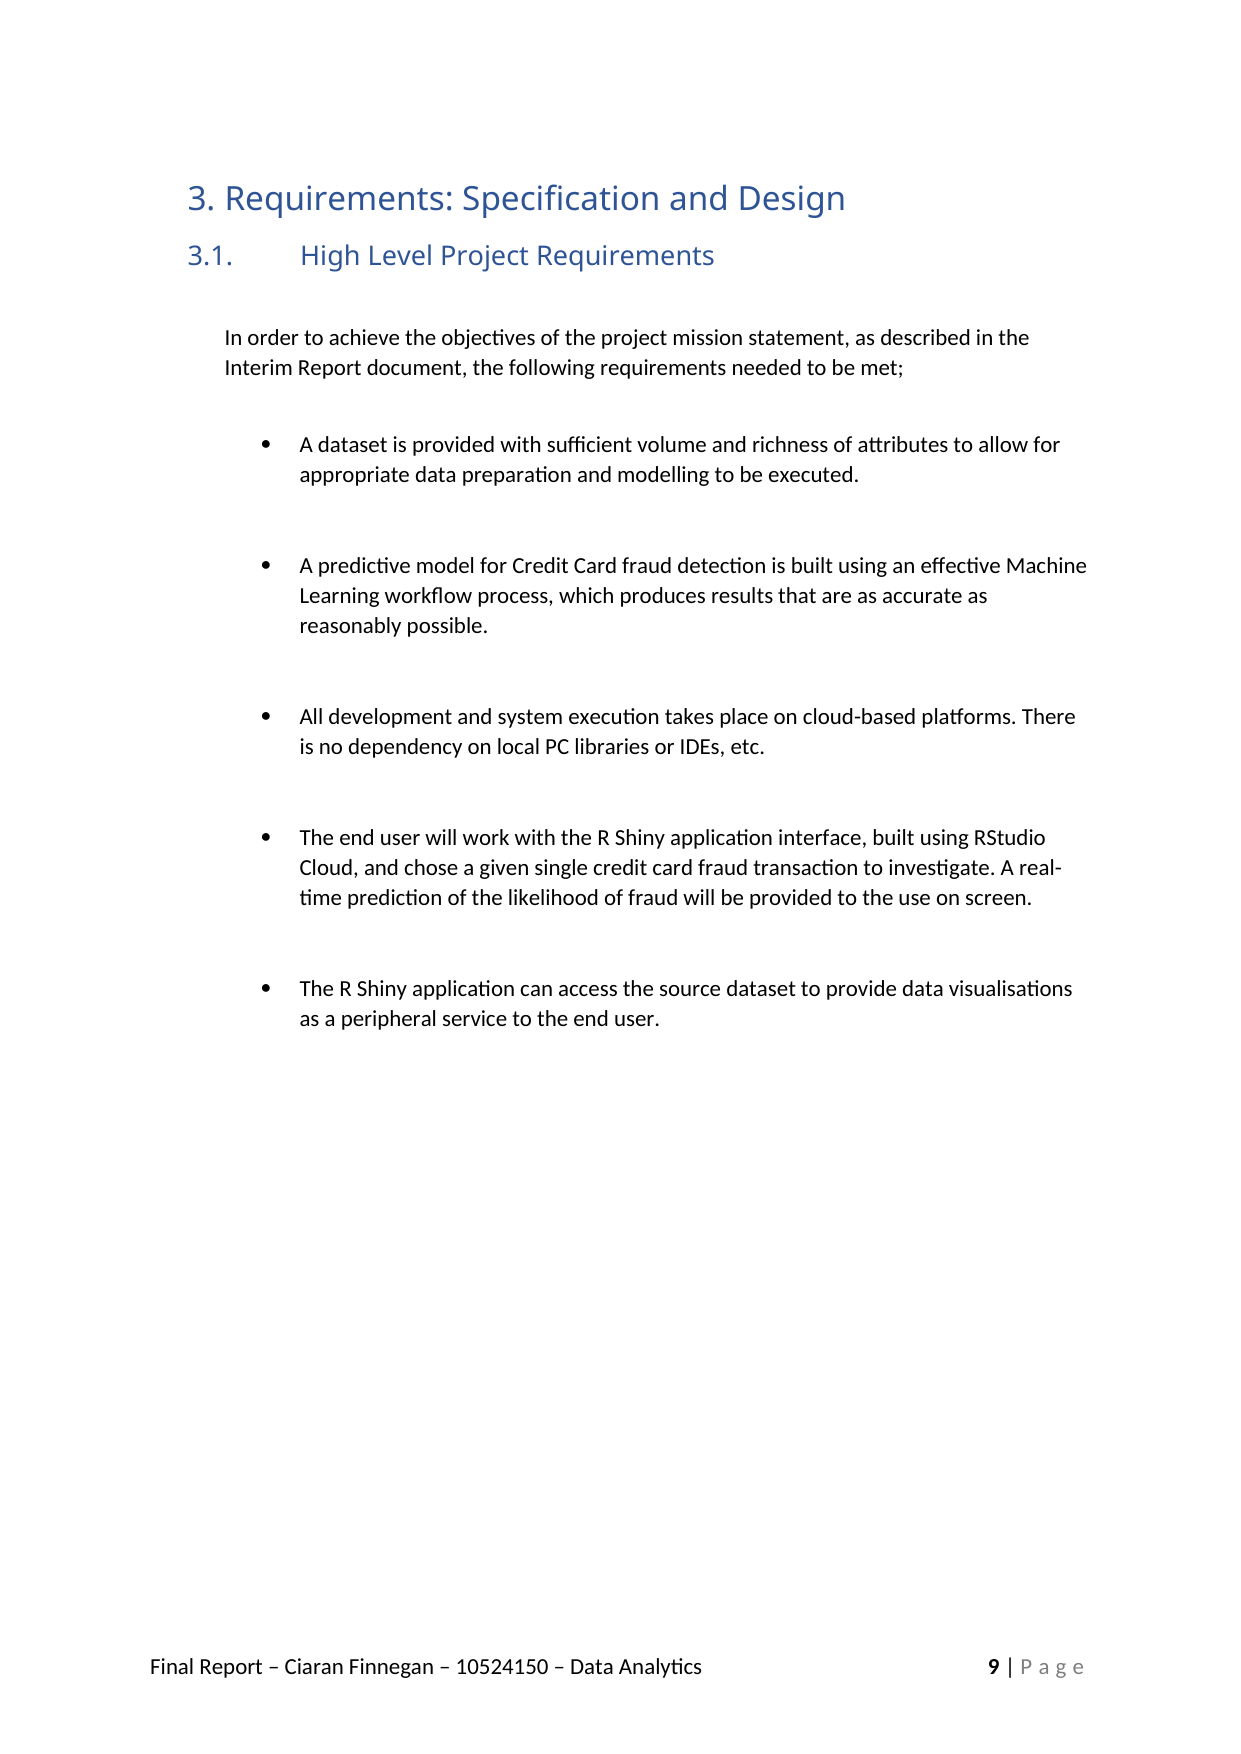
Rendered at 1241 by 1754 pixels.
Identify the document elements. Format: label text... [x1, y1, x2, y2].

subtitle High Level Project Requirements [187, 236, 1090, 273]
list The end user will work with the R Shiny application interface, built using RStudio Cloud, and chose a given single credit card fraud transaction to investigate. A real-time prediction of the likelihood of fraud will be provided to the use on screen. [262, 823, 1090, 912]
list All development and system execution takes place on cloud-based platforms. There is no dependency on local PC libraries or IDEs, etc. [262, 702, 1090, 761]
subtitle Requirements: Specification and Design [187, 175, 1090, 220]
text In order to achieve the objectives of the project mission statement, as described in the Interim Report document, the following requirements needed to be met; [224, 323, 1090, 381]
list A predictive model for Credit Card fraud detection is built using an effective Machine Learning workflow process, which produces results that are as accurate as reasonably possible. [262, 551, 1090, 640]
list A dataset is provided with sufficient volume and richness of attributes to allow for appropriate data preparation and modelling to be executed. [262, 430, 1090, 489]
list The R Shiny application can access the source dataset to provide data visualisations as a peripheral service to the end user. [262, 974, 1090, 1032]
